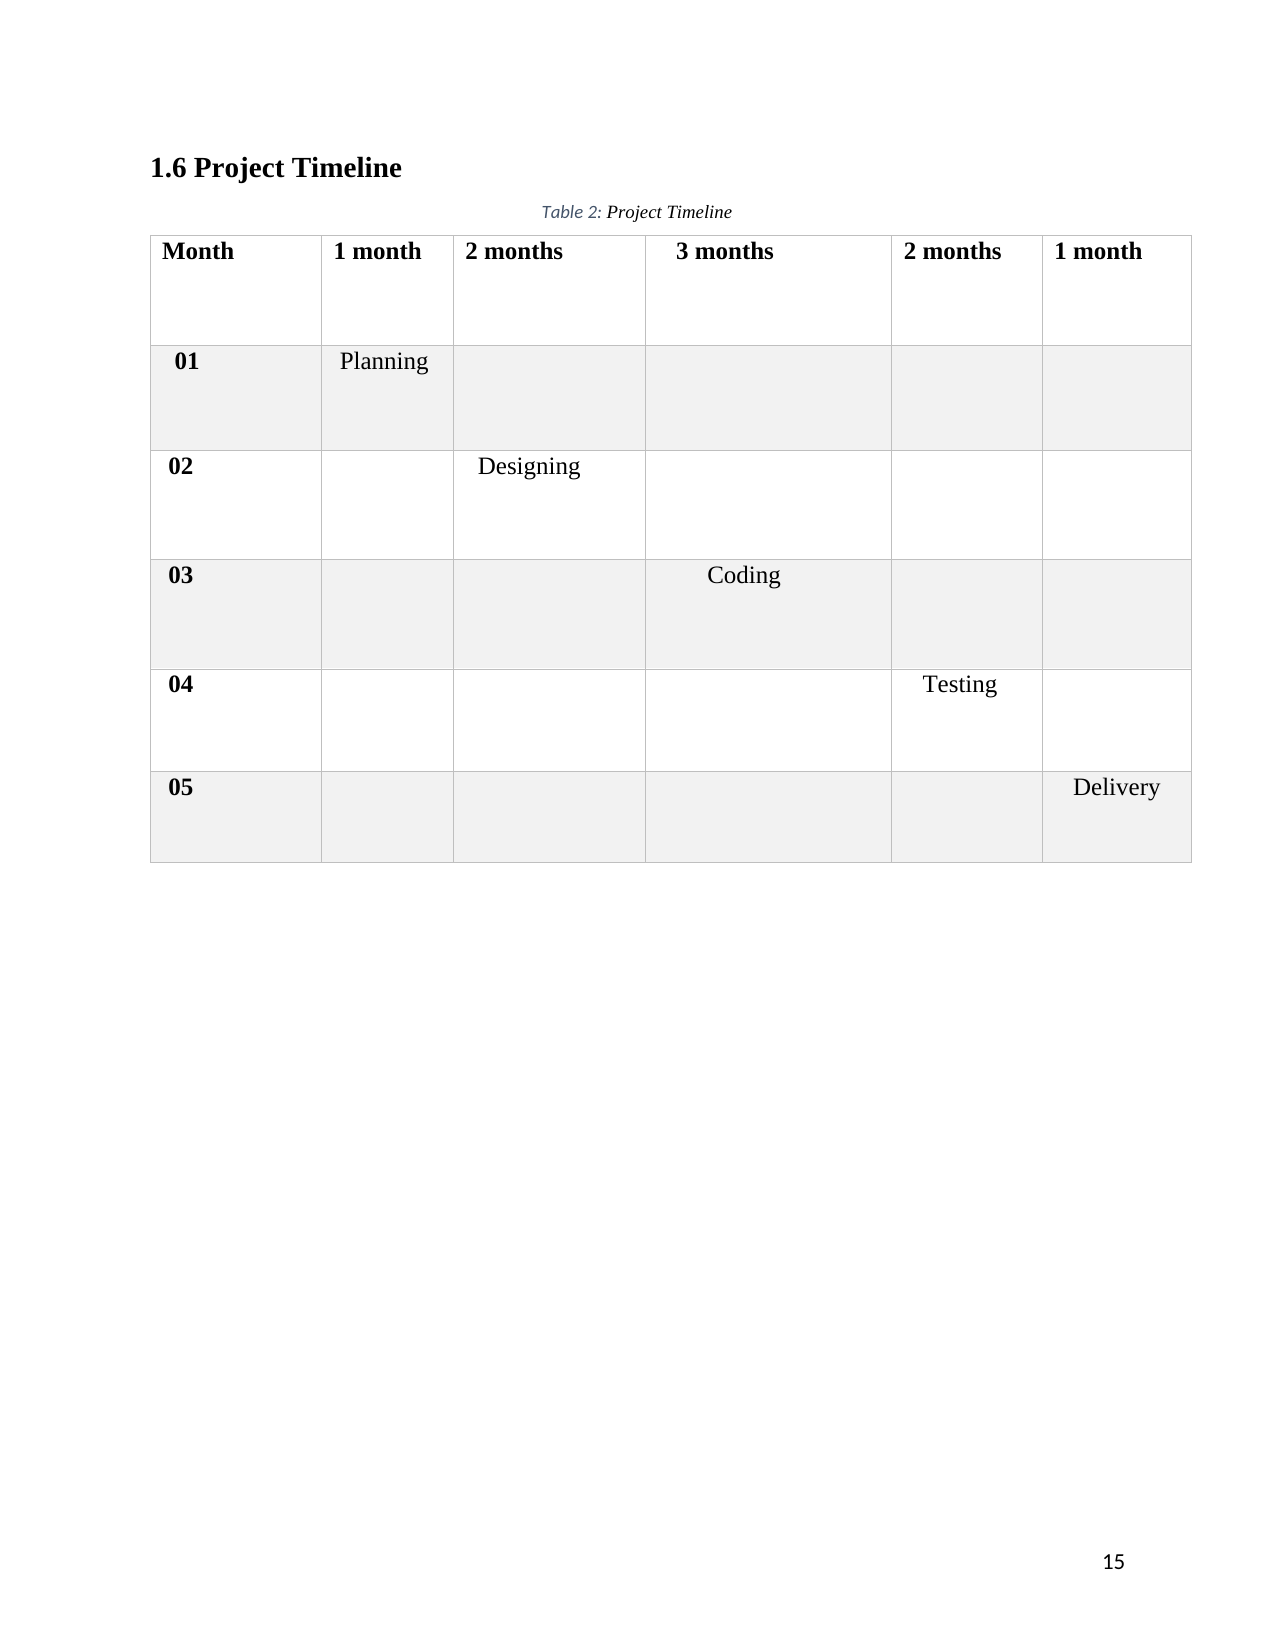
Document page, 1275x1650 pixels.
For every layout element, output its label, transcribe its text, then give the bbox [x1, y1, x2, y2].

table_cell [322, 451, 453, 559]
table_cell 04 [151, 670, 321, 771]
table_header 1 month [322, 236, 453, 345]
table_cell Planning [322, 346, 453, 450]
table_cell [322, 560, 453, 668]
table_cell [1043, 670, 1191, 771]
table_cell 01 [151, 346, 321, 450]
table_cell [1043, 451, 1191, 559]
table_header 1 month [1043, 236, 1191, 345]
table_cell [892, 346, 1042, 450]
table_cell [892, 451, 1042, 559]
table_cell Testing [892, 670, 1042, 771]
table_header 3 months [646, 236, 891, 345]
table_cell [1043, 346, 1191, 450]
table_header 2 months [892, 236, 1042, 345]
table_cell [454, 670, 645, 771]
table_cell [454, 560, 645, 668]
table_cell [892, 560, 1042, 668]
table_cell [646, 451, 891, 559]
table_cell Coding [646, 560, 891, 668]
text Table 2: Project Timeline [150, 200, 1125, 223]
table_cell [646, 670, 891, 771]
table_header 2 months [454, 236, 645, 345]
table_cell [892, 772, 1042, 862]
table_cell [322, 772, 453, 862]
table_cell 05 [151, 772, 321, 862]
table_cell 02 [151, 451, 321, 559]
table_cell [454, 346, 645, 450]
table_header Month [151, 236, 321, 345]
table_cell Designing [454, 451, 645, 559]
table_cell [1043, 560, 1191, 668]
table_cell [646, 772, 891, 862]
table_cell [454, 772, 645, 862]
table_cell [646, 346, 891, 450]
table_cell [322, 670, 453, 771]
subtitle 1.6 Project Timeline [150, 150, 1125, 183]
table_cell Delivery [1043, 772, 1191, 862]
table_cell 03 [151, 560, 321, 668]
